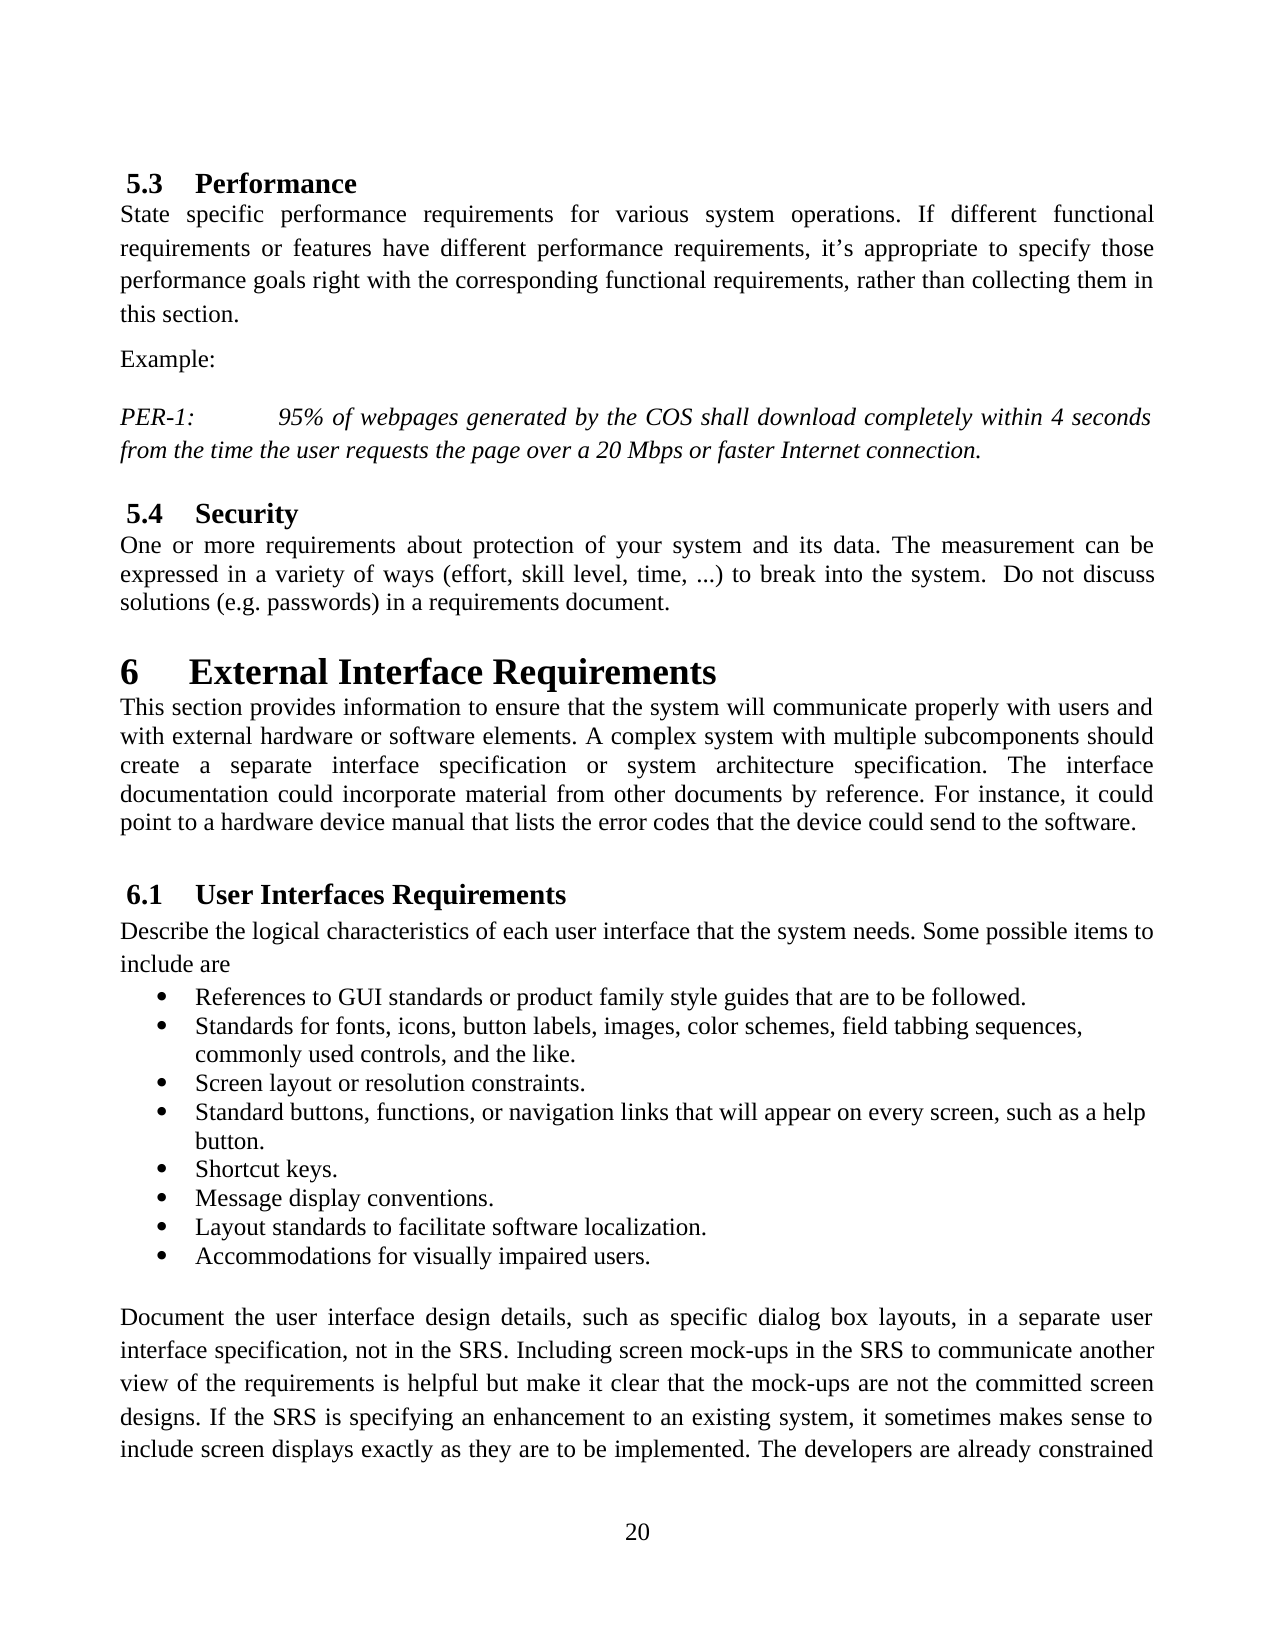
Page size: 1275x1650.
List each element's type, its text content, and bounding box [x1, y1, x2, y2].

list References to GUI standards or product family style guides that are to be followed. [157, 982, 1155, 1011]
list Shortcut keys. [157, 1154, 1155, 1183]
subtitle Security [126, 496, 1155, 530]
subtitle User Interfaces Requirements [126, 877, 1155, 911]
text State specific performance requirements for various system operations. If different functional requirements or features have different performance requirements, it’s appropriate to specify those performance goals right with the corresponding functional requirements, rather than collecting them in this section. [120, 199, 1155, 327]
subtitle Performance [126, 166, 1155, 199]
list Message display conventions. [157, 1183, 1155, 1212]
text One or more requirements about protection of your system and its data. The measurement can be expressed in a variety of ways (effort, skill level, time, ...) to break into the system. Do not discuss solutions (e.g. passwords) in a requirements document. [120, 530, 1155, 616]
list Layout standards to facilitate software localization. [157, 1212, 1155, 1241]
text Example: [120, 344, 1155, 373]
text PER-1: 95% of webpages generated by the COS shall download completely within 4 seconds from the time the user requests the page over a 20 Mbps or faster Internet connection. [120, 402, 1155, 463]
list Screen layout or resolution constraints. [157, 1068, 1155, 1097]
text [120, 1269, 1155, 1463]
text Describe the logical characteristics of each user interface that the system needs. Some possible items to include are [120, 916, 1155, 978]
subtitle External Interface Requirements [120, 649, 1155, 692]
list Standards for fonts, icons, button labels, images, color schemes, field tabbing sequences, commonly used controls, and the like. [157, 1011, 1155, 1068]
list Accommodations for visually impaired users. [157, 1241, 1155, 1269]
list Standard buttons, functions, or navigation links that will appear on every screen, such as a help button. [157, 1097, 1155, 1154]
text This section provides information to ensure that the system will communicate properly with users and with external hardware or software elements. A complex system with multiple subcomponents should create a separate interface specification or system architecture specification. The interface documentation could incorporate material from other documents by reference. For instance, it could point to a hardware device manual that lists the error codes that the device could send to the software. [120, 692, 1155, 836]
